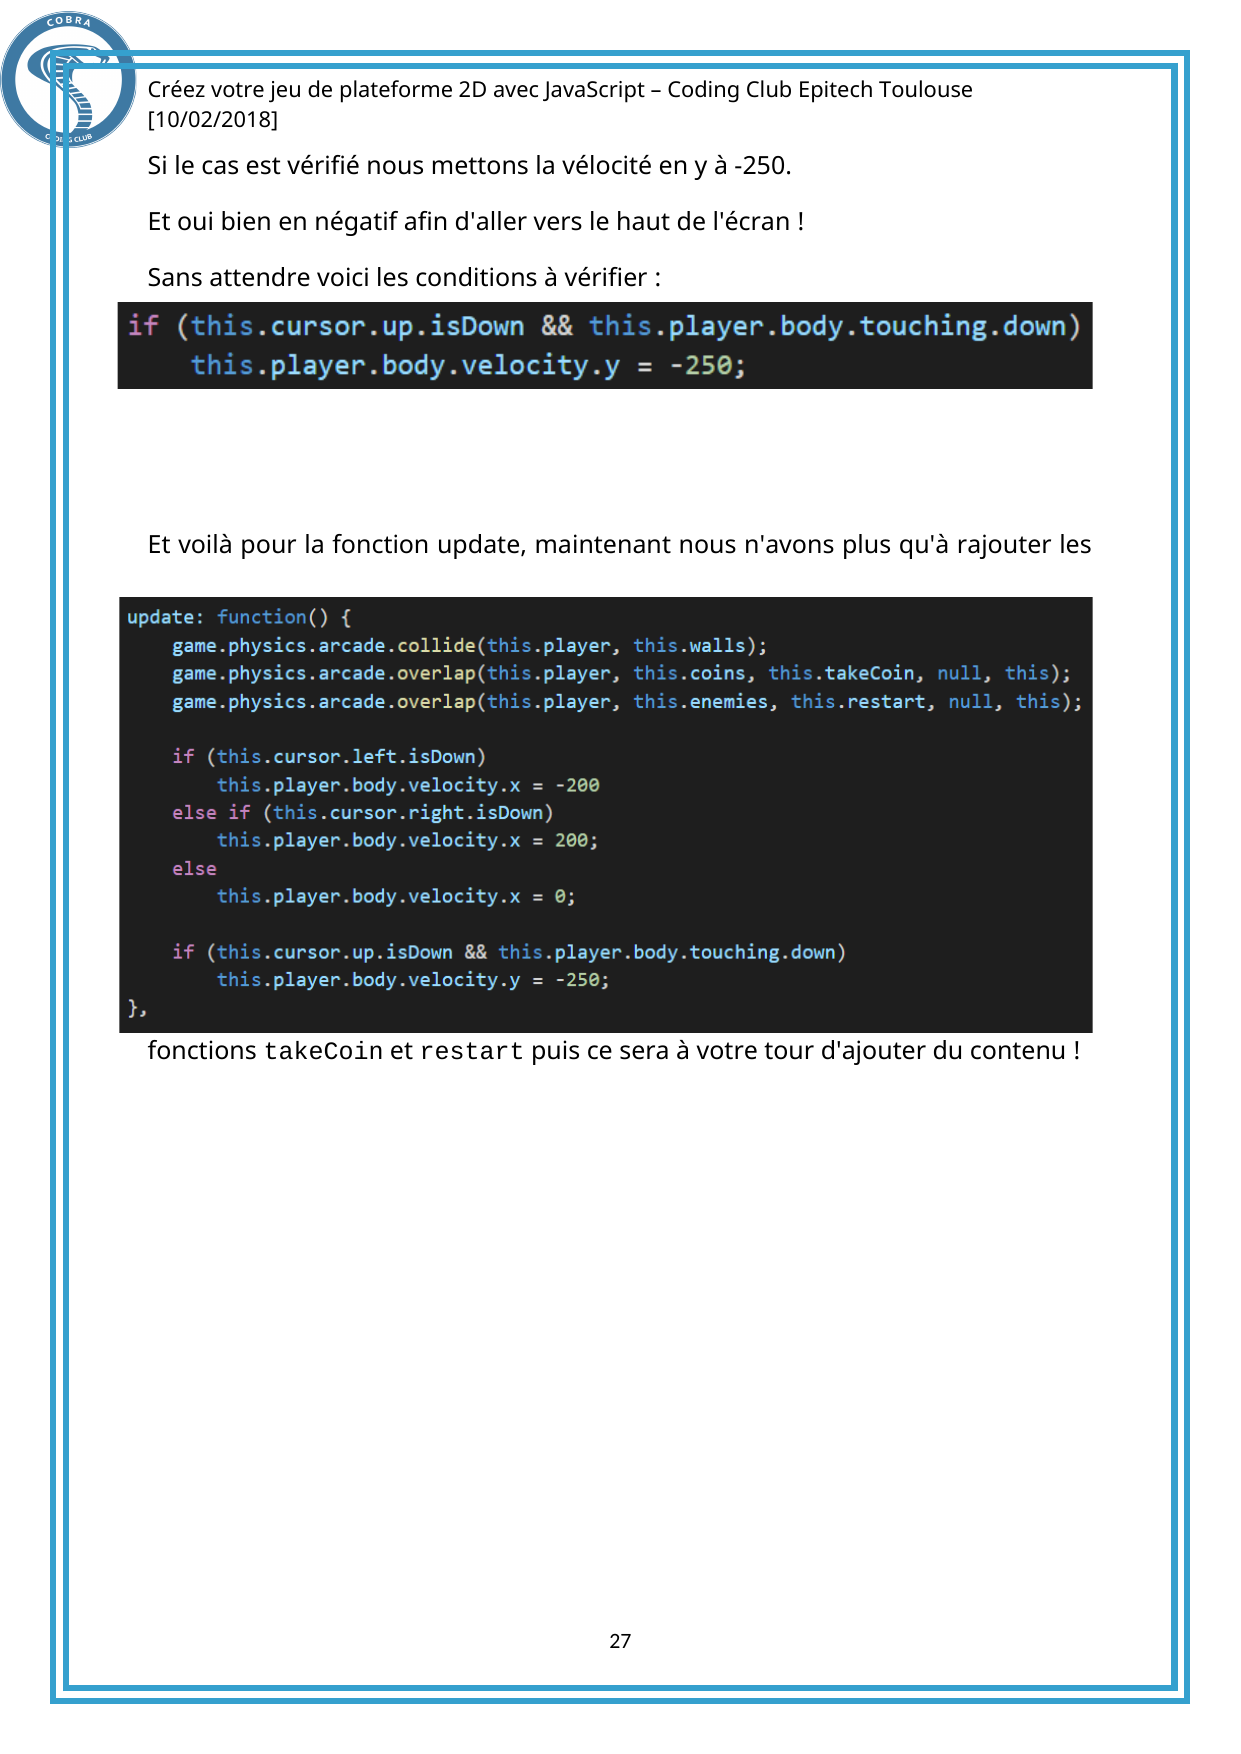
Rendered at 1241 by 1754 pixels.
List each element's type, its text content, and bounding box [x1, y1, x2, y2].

picture [119, 597, 1093, 1033]
picture [117, 302, 1093, 389]
text Et voilà pour la fonction update, maintenant nous n'avons plus qu'à rajouter les fonctions takeCoin et restart puis ce sera à votre tour d'ajouter du contenu ! [147, 1033, 1093, 1067]
text Si le cas est vérifié nous mettons la vélocité en y à -250. [147, 148, 1093, 182]
text Sans attendre voici les conditions à vérifier : [147, 259, 1093, 293]
text Et oui bien en négatif afin d'aller vers le haut de l'écran ! [147, 203, 1093, 237]
text Et voilà pour la fonction update, maintenant nous n'avons plus qu'à rajouter les fonctions takeCoin et restart puis ce sera à votre tour d'ajouter du contenu ! [147, 527, 1093, 597]
